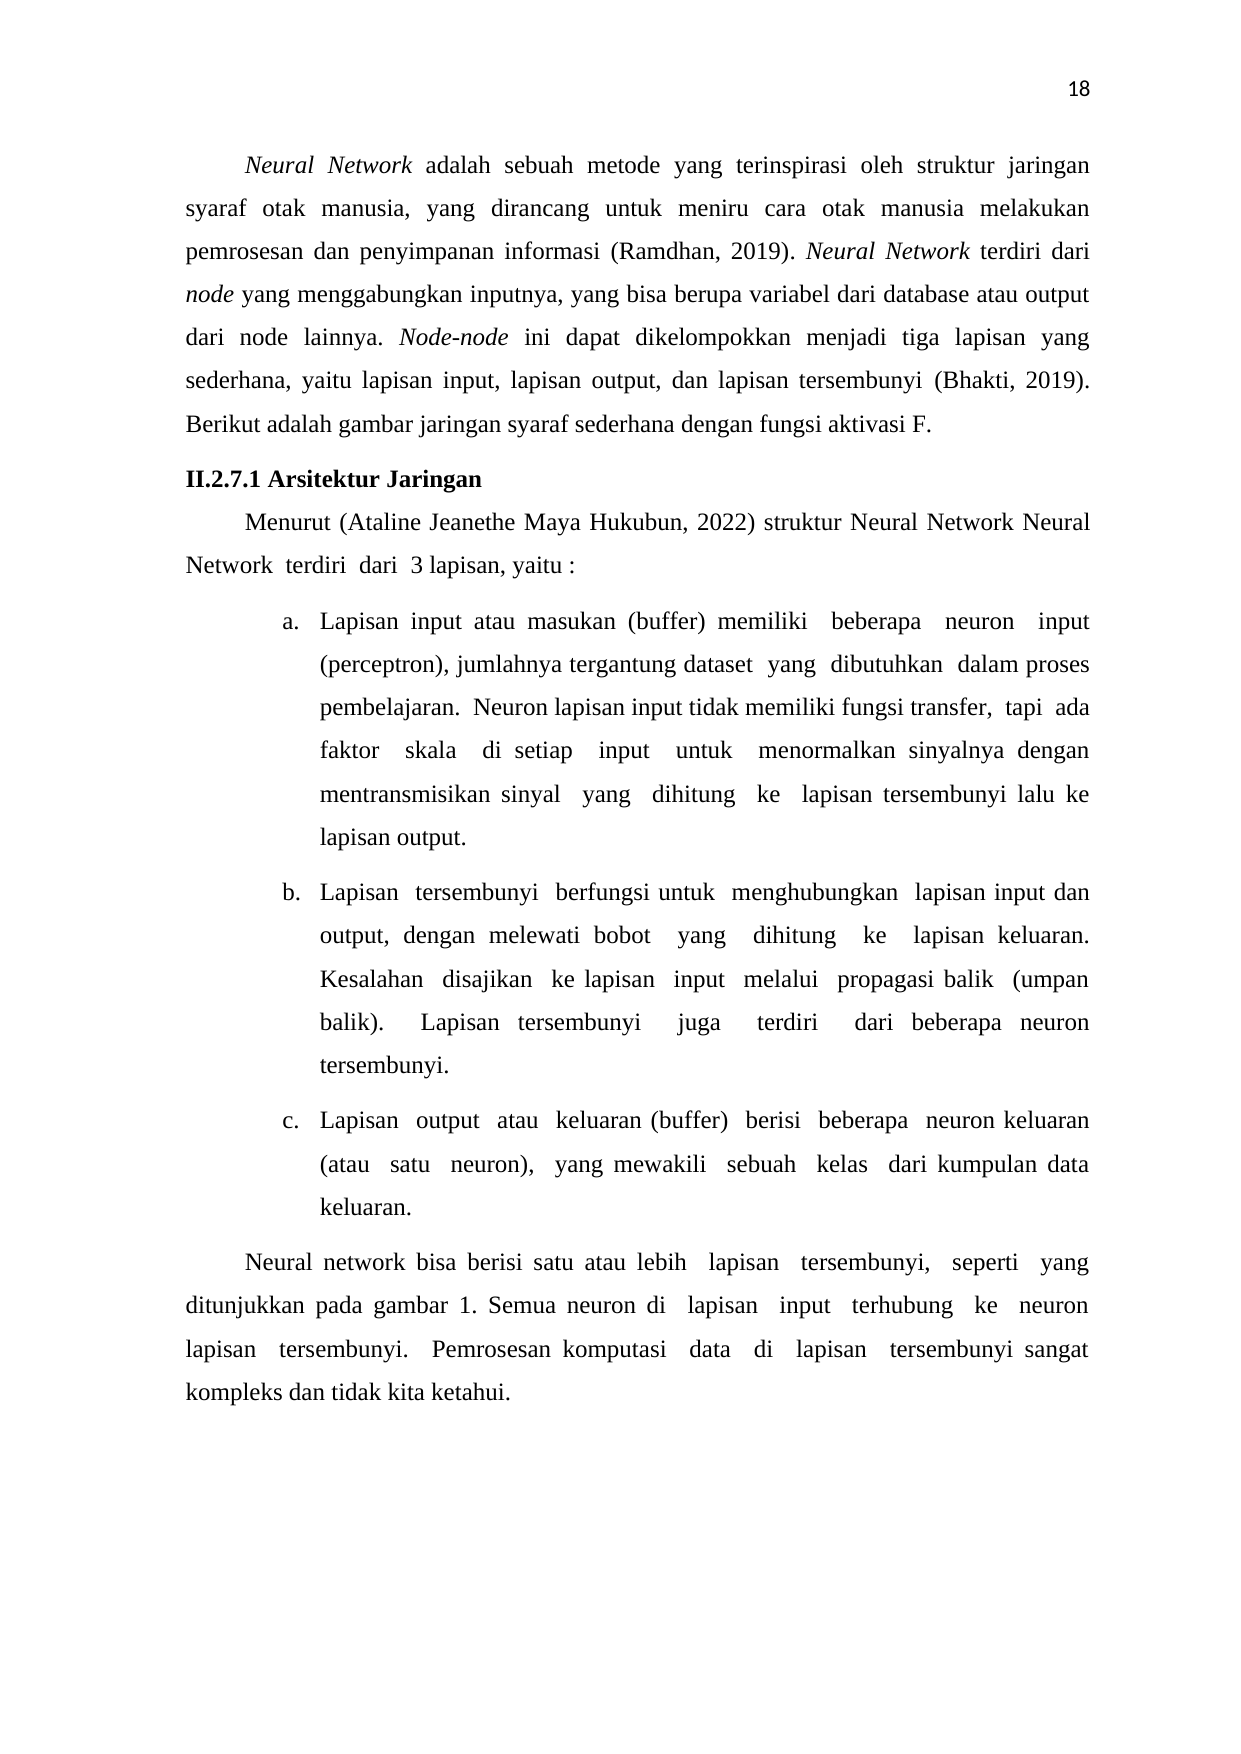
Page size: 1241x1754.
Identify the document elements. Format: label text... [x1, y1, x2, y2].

text Neural network bisa berisi satu atau lebih lapisan tersembunyi, seperti yang ditunjukkan pada gambar 1. Semua neuron di lapisan input terhubung ke neuron lapisan tersembunyi. Pemrosesan komputasi data di lapisan tersembunyi sangat kompleks dan tidak kita ketahui. [185, 1247, 1090, 1406]
list Lapisan tersembunyi berfungsi untuk menghubungkan lapisan input dan output, dengan melewati bobot yang dihitung ke lapisan keluaran. Kesalahan disajikan ke lapisan input melalui propagasi balik (umpan balik). Lapisan tersembunyi juga terdiri dari beberapa neuron tersembunyi. [282, 877, 1090, 1079]
text Neural Network adalah sebuah metode yang terinspirasi oleh struktur jaringan syaraf otak manusia, yang dirancang untuk meniru cara otak manusia melakukan pemrosesan dan penyimpanan informasi . Neural Network terdiri dari node yang menggabungkan inputnya, yang bisa berupa variabel dari database atau output dari node lainnya. Node-node ini dapat dikelompokkan menjadi tiga lapisan yang sederhana, yaitu lapisan input, lapisan output, dan lapisan tersembunyi . Berikut adalah gambar jaringan syaraf sederhana dengan fungsi aktivasi F. [185, 150, 1090, 437]
list Lapisan output atau keluaran (buffer) berisi beberapa neuron keluaran (atau satu neuron), yang mewakili sebuah kelas dari kumpulan data keluaran. [282, 1106, 1090, 1221]
list Lapisan input atau masukan (buffer) memiliki beberapa neuron input (perceptron), jumlahnya tergantung dataset yang dibutuhkan dalam proses pembelajaran. Neuron lapisan input tidak memiliki fungsi transfer, tapi ada faktor skala di setiap input untuk menormalkan sinyalnya dengan mentransmisikan sinyal yang dihitung ke lapisan tersembunyi lalu ke lapisan output. [282, 606, 1090, 851]
subtitle Arsitektur Jaringan [185, 464, 1090, 493]
text Menurut struktur Neural Network Neural Network terdiri dari 3 lapisan, yaitu : [185, 507, 1090, 579]
